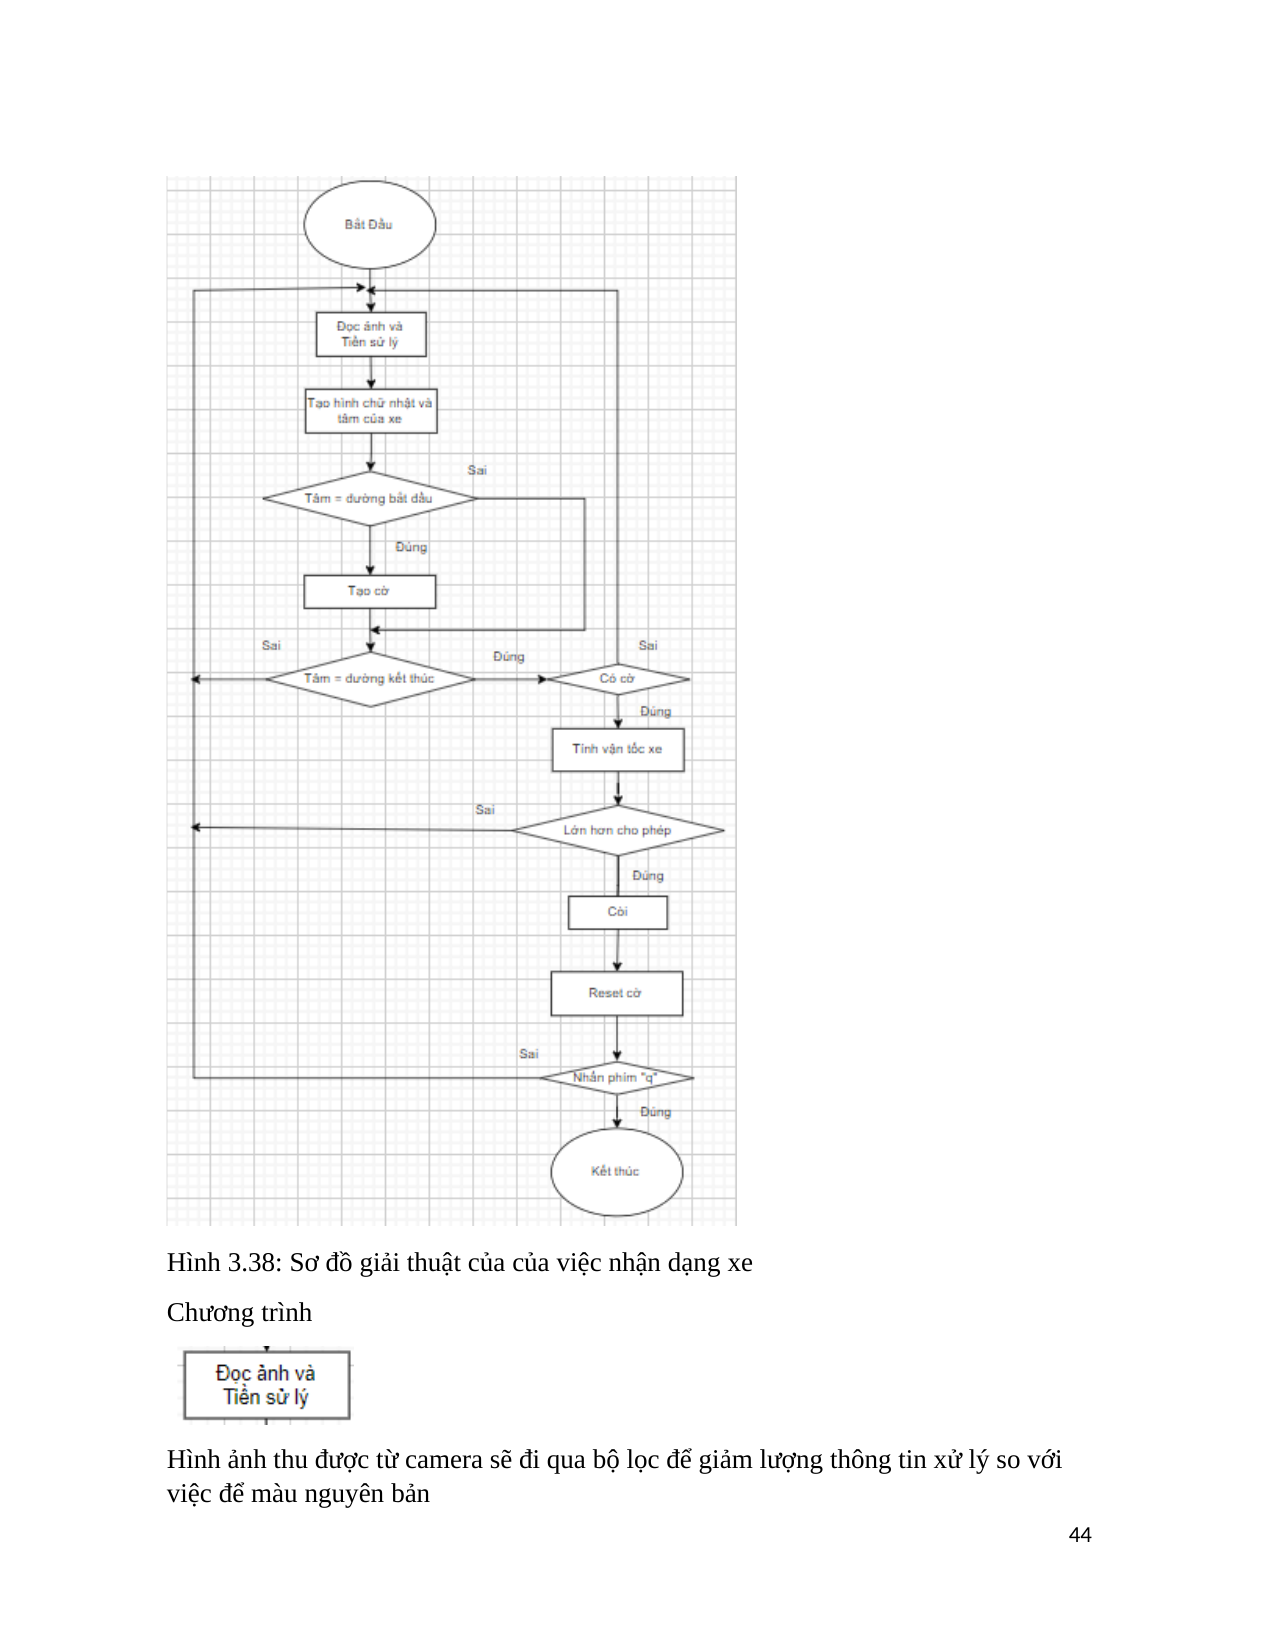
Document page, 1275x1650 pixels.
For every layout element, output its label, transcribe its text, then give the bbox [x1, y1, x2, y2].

picture [166, 176, 737, 1226]
text Hình 3.38: Sơ đồ giải thuật của của việc nhận dạng xe [167, 1246, 1250, 1277]
picture [177, 1346, 354, 1425]
text Chương trình [167, 1297, 1250, 1328]
text Hình ảnh thu được từ camera sẽ đi qua bộ lọc để giảm lượng thông tin xử lý so với việc để màu nguyên bản [167, 1359, 1076, 1508]
